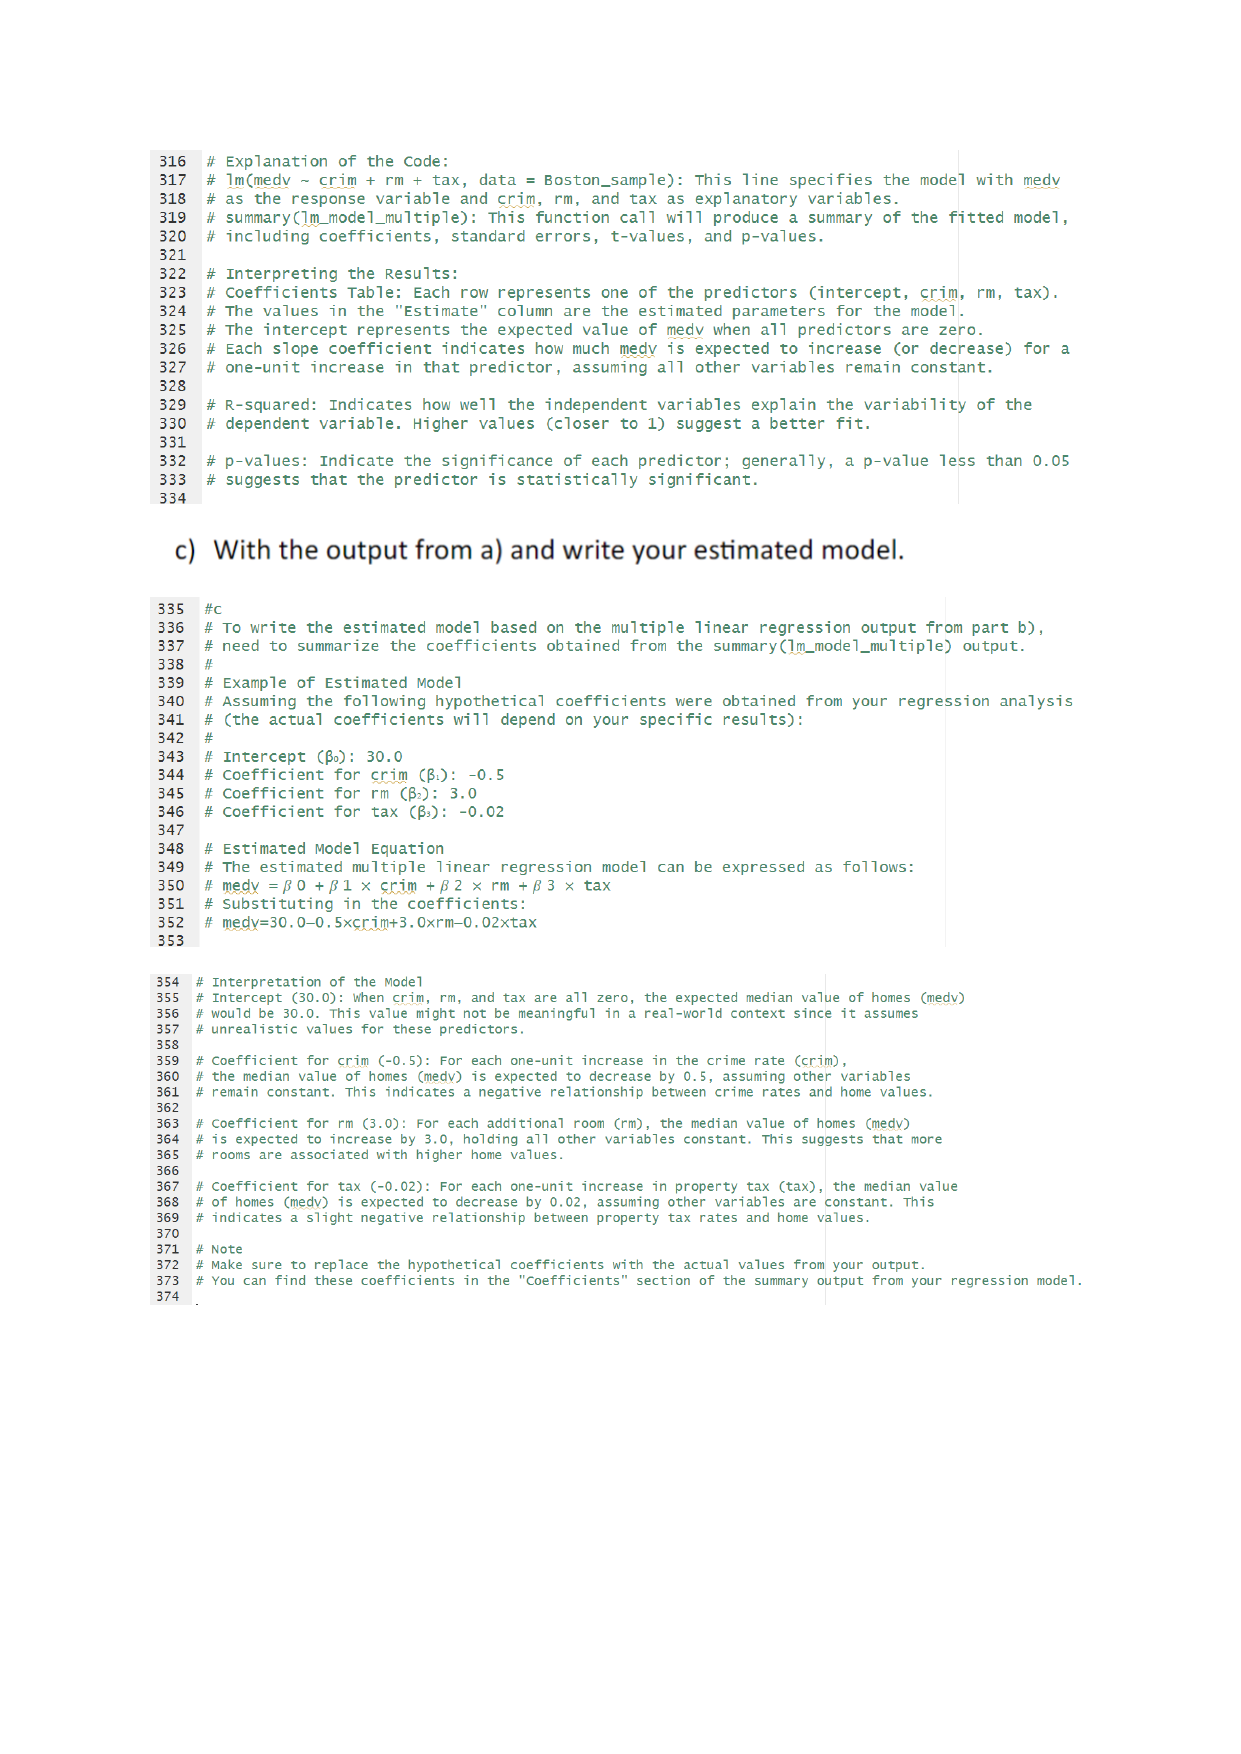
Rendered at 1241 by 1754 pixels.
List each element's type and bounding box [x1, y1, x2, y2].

picture [150, 597, 1091, 947]
picture [150, 974, 1091, 1305]
picture [150, 531, 1091, 570]
picture [150, 150, 1091, 504]
